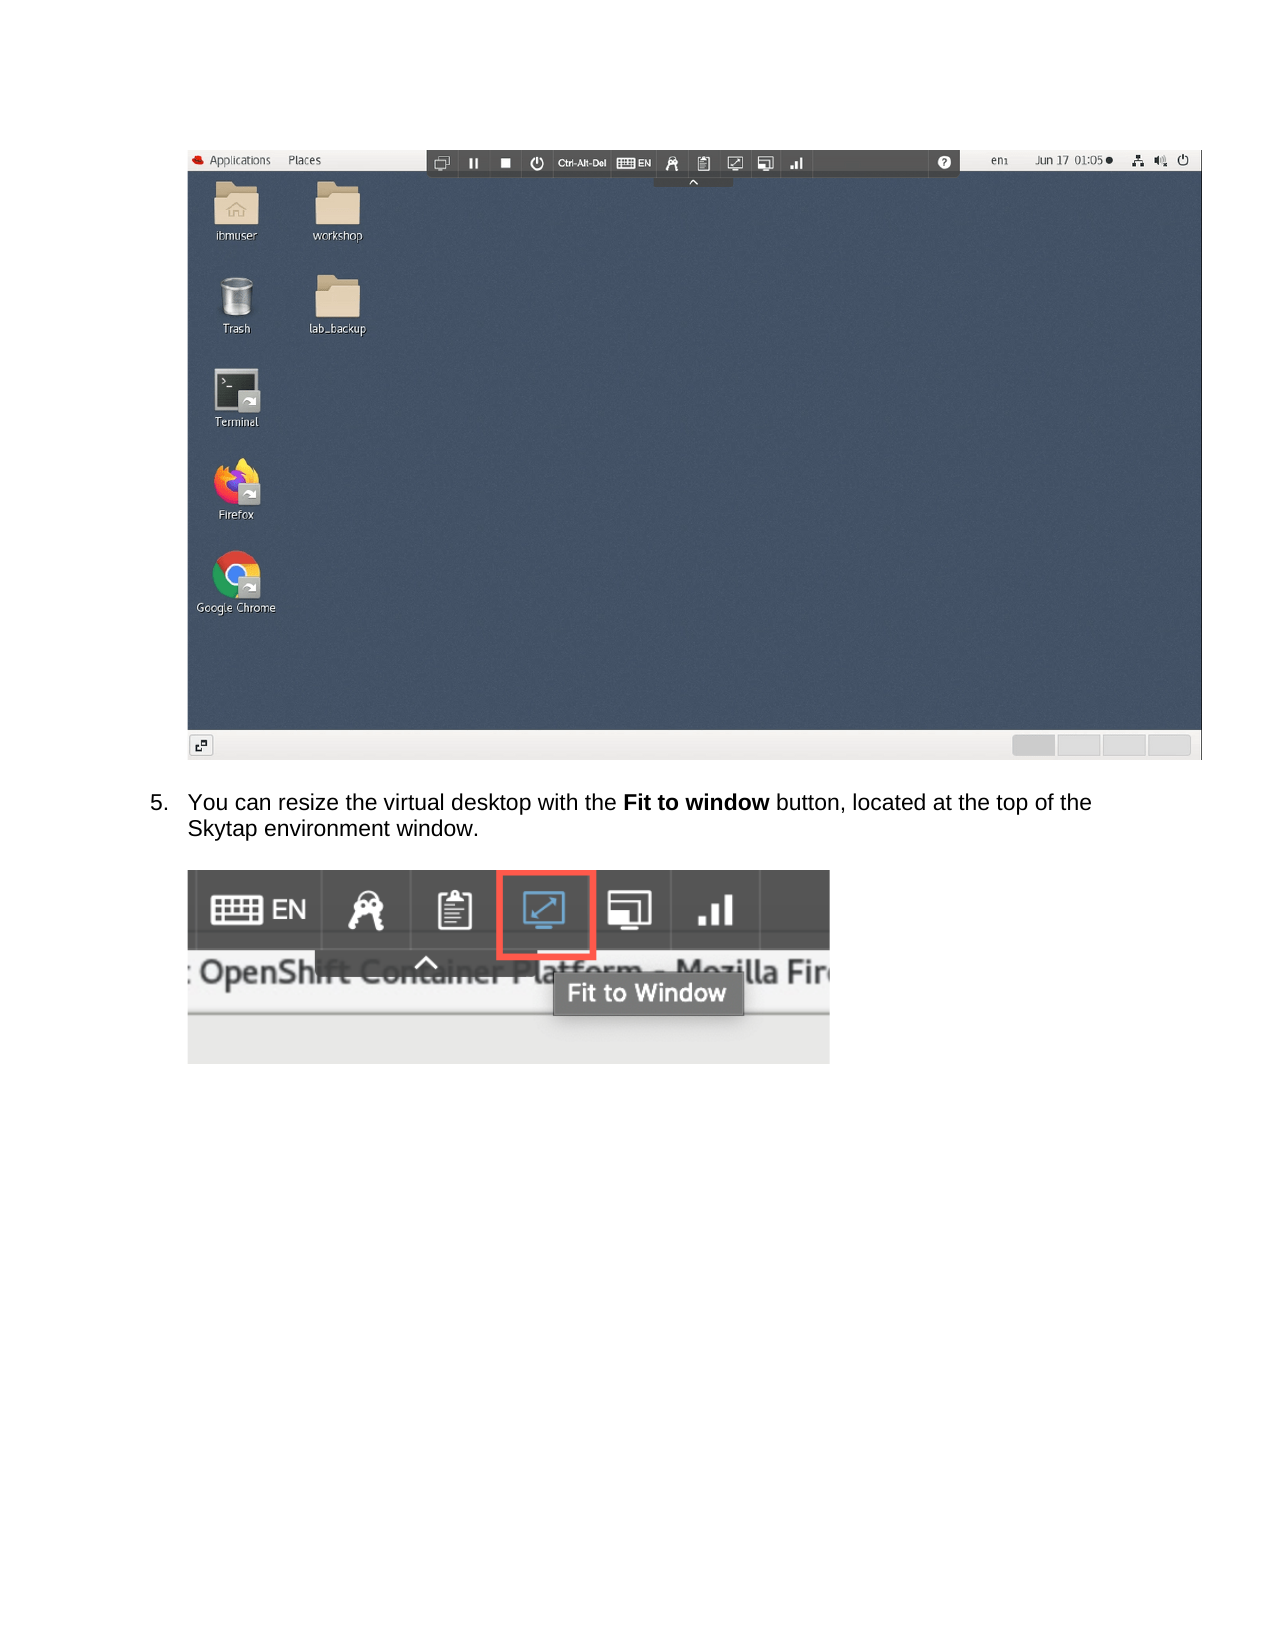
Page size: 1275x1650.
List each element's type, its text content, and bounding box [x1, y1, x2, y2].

picture [187, 870, 830, 1064]
list You can resize the virtual desktop with the Fit to window button, located at the top of the Skytap environment window. [150, 788, 1125, 841]
picture [187, 150, 1202, 760]
